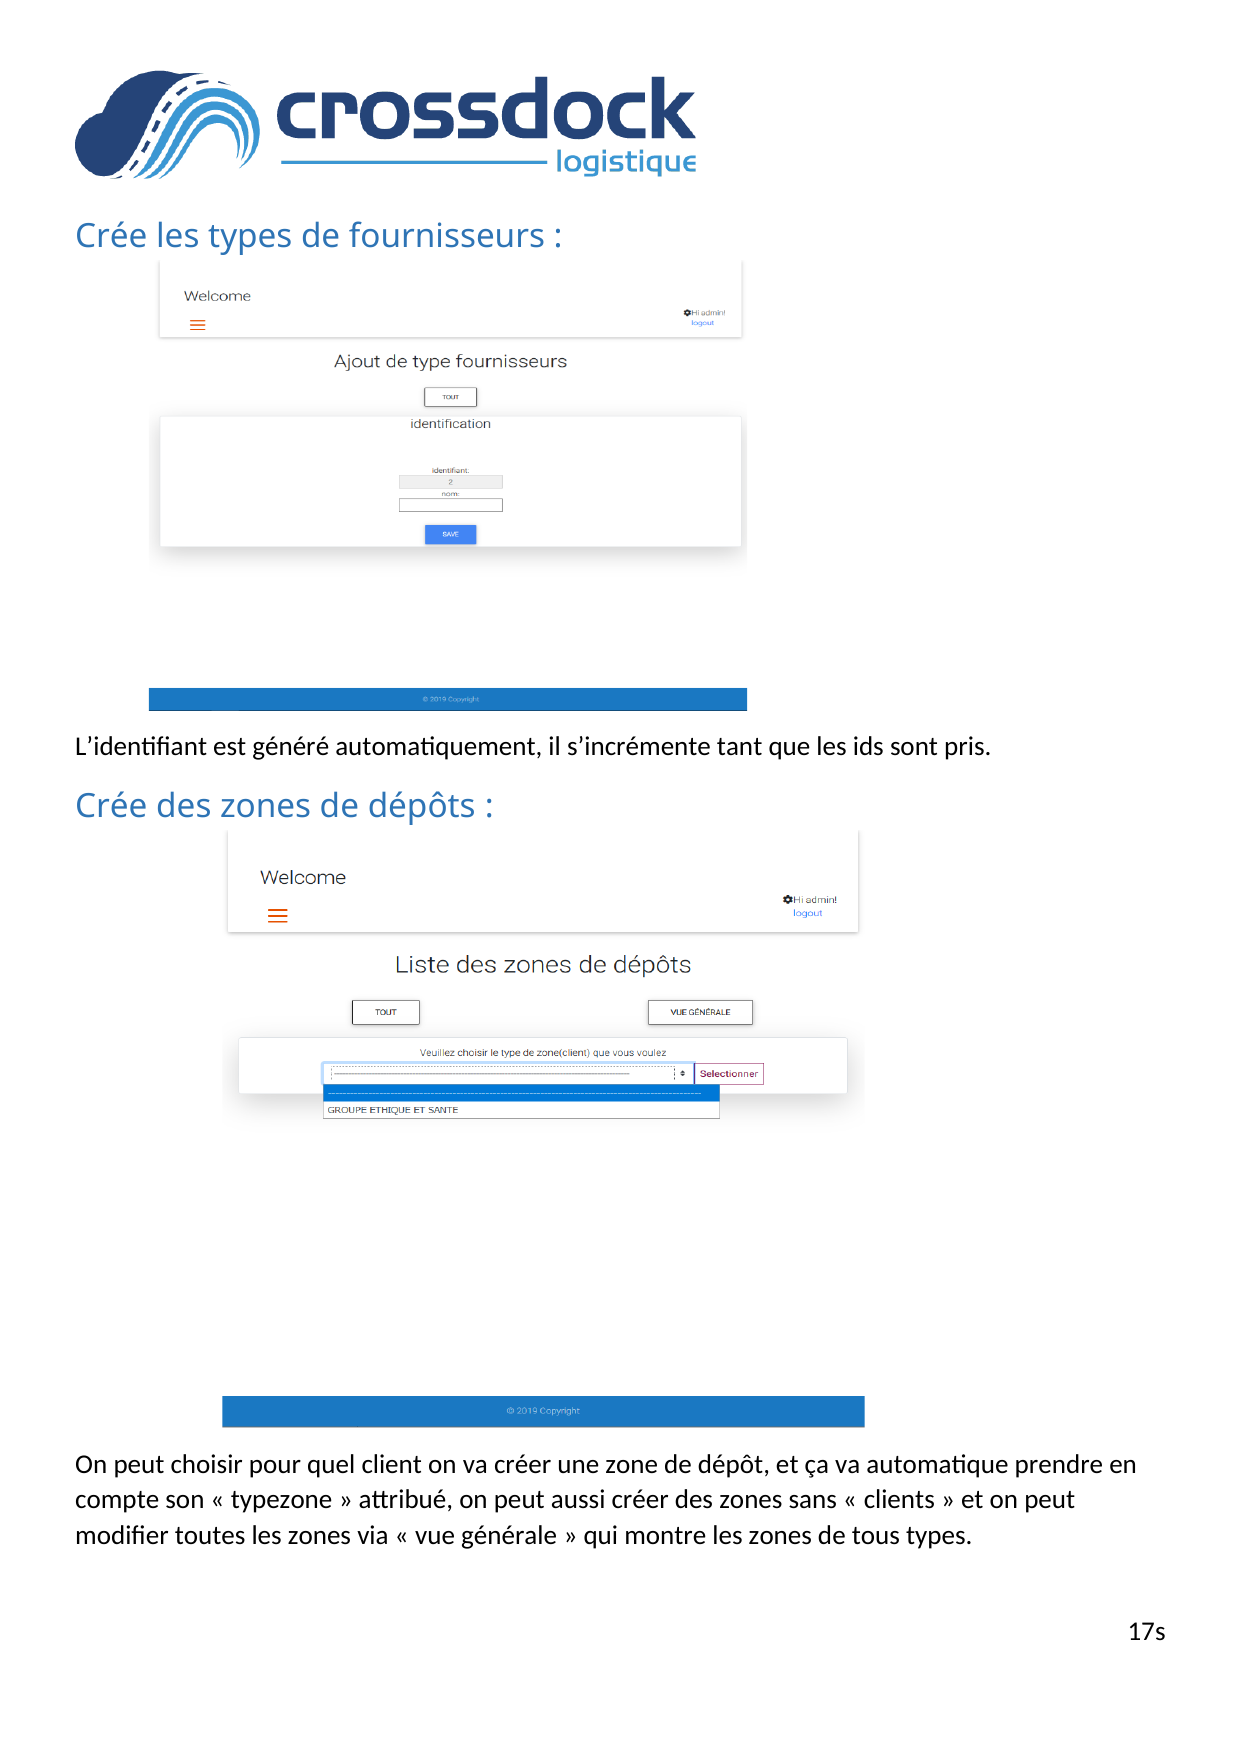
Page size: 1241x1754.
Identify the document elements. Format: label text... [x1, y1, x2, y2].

text On peut choisir pour quel client on va créer une zone de dépôt, et ça va automatique prendre en compte son « typezone » attribué, on peut aussi créer des zones sans « clients » et on peut modifier toutes les zones via « vue générale » qui montre les zones de tous types. [75, 1447, 1165, 1551]
subtitle Crée des zones de dépôts : [75, 782, 1165, 827]
subtitle Crée les types de fournisseurs : [75, 212, 1165, 257]
picture [75, 70, 696, 179]
picture [222, 830, 865, 1428]
text L’identifiant est généré automatiquement, il s’incrémente tant que les ids sont pris. [75, 729, 1165, 762]
picture [148, 260, 748, 711]
